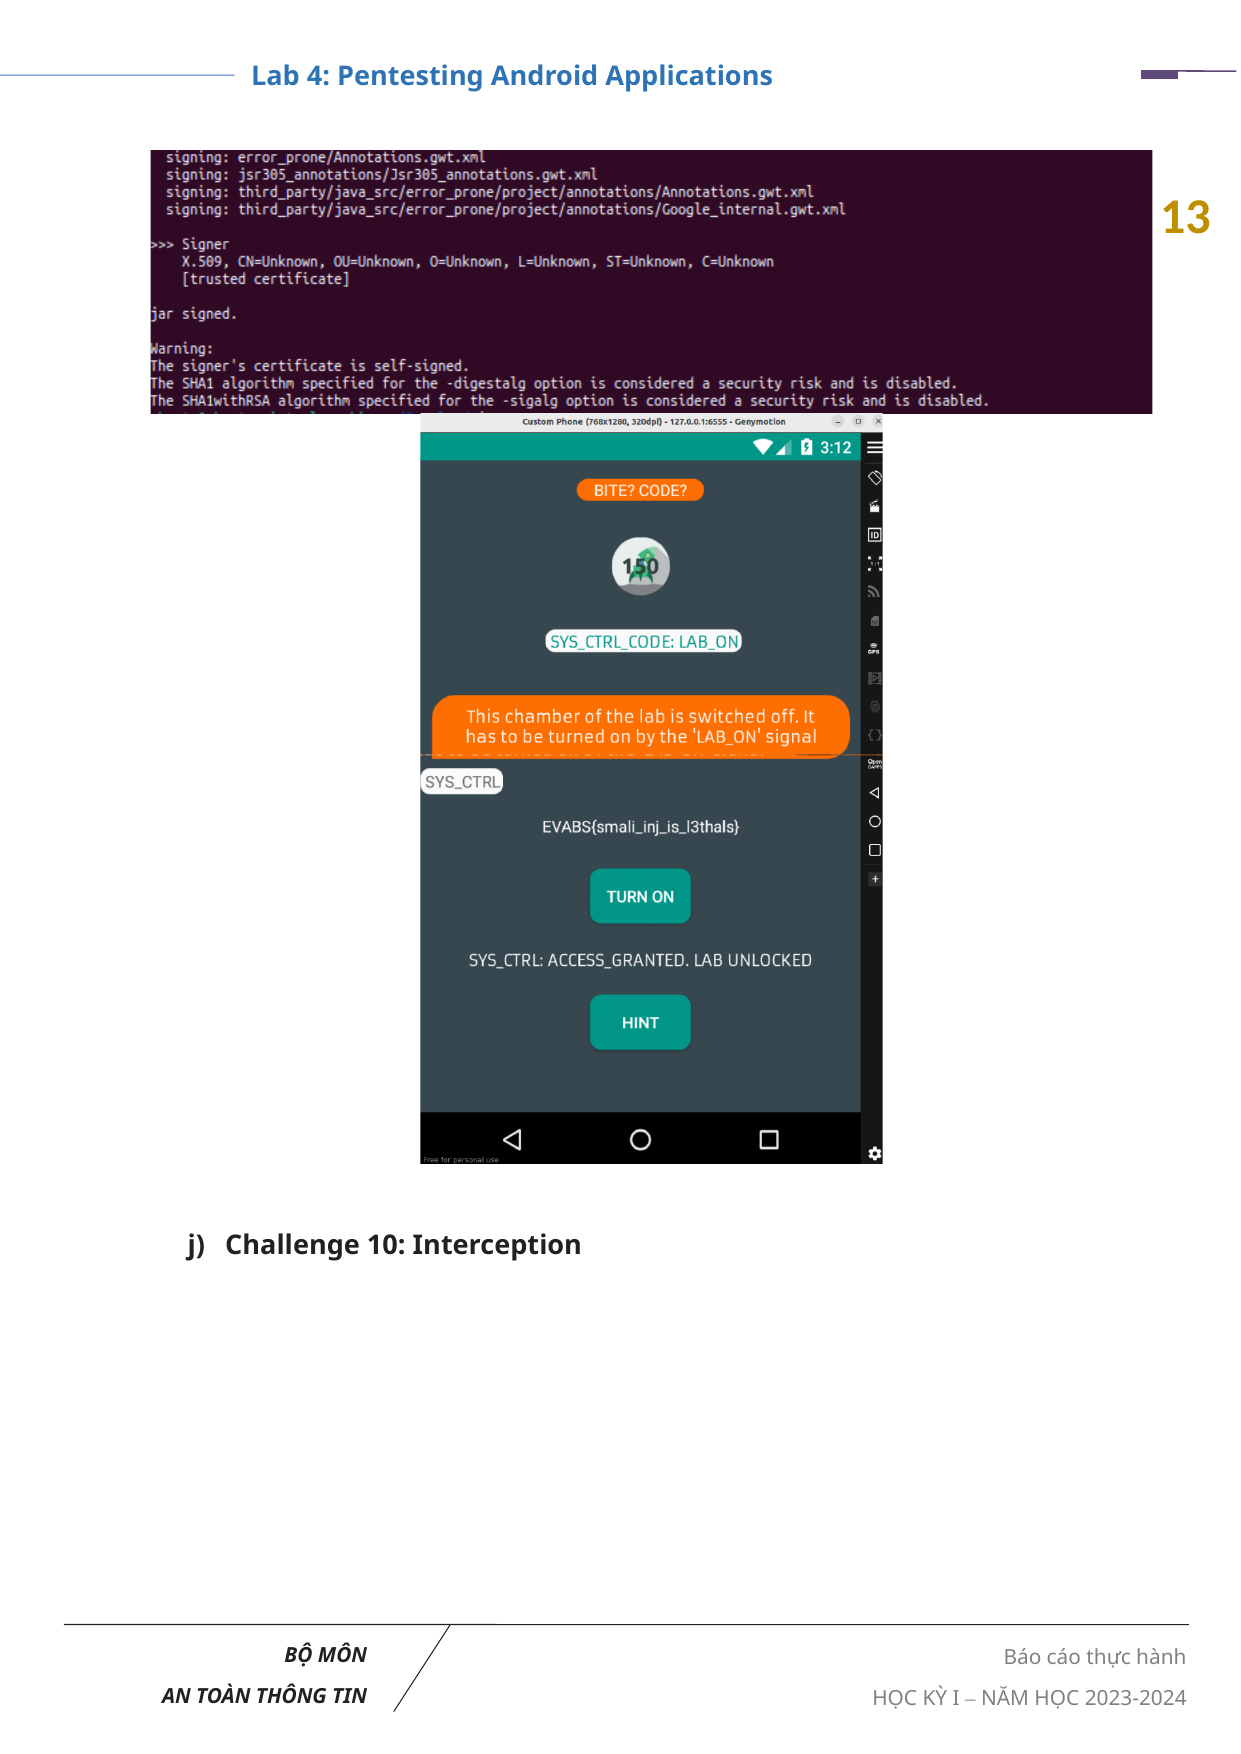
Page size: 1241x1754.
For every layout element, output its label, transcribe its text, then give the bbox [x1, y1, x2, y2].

picture [150, 150, 1153, 1164]
list Challenge 10: Interception [187, 1225, 1153, 1262]
